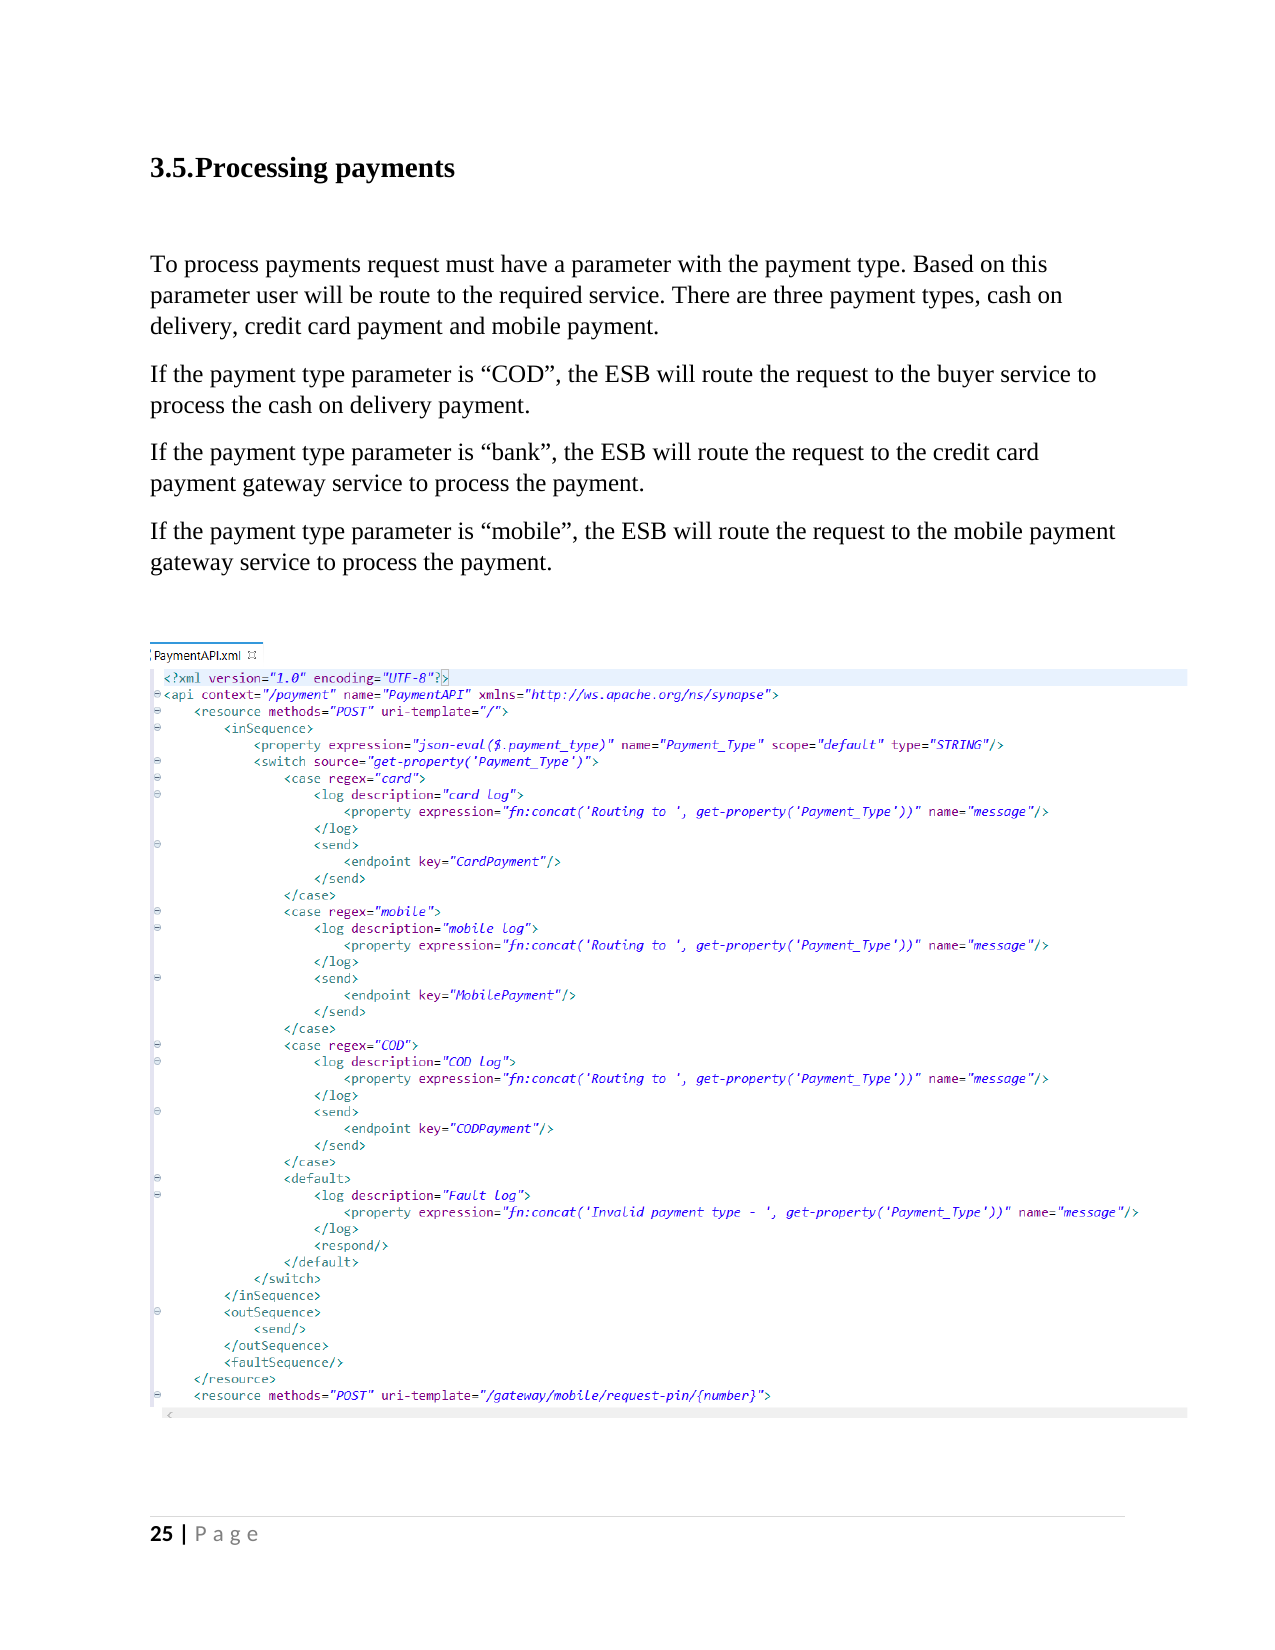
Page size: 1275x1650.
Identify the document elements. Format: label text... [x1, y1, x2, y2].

text If the payment type parameter is “COD”, the ESB will route the request to the buyer service to process the cash on delivery payment. [150, 359, 1125, 418]
text If the payment type parameter is “mobile”, the ESB will route the request to the mobile payment gateway service to process the payment. [150, 516, 1125, 576]
text If the payment type parameter is “bank”, the ESB will route the request to the credit card payment gateway service to process the payment. [150, 437, 1125, 497]
subtitle Processing payments [150, 150, 1125, 183]
picture [150, 642, 1188, 1418]
text To process payments request must have a parameter with the payment type. Based on this parameter user will be route to the required service. There are three payment types, cash on delivery, credit card payment and mobile payment. [150, 249, 1125, 340]
